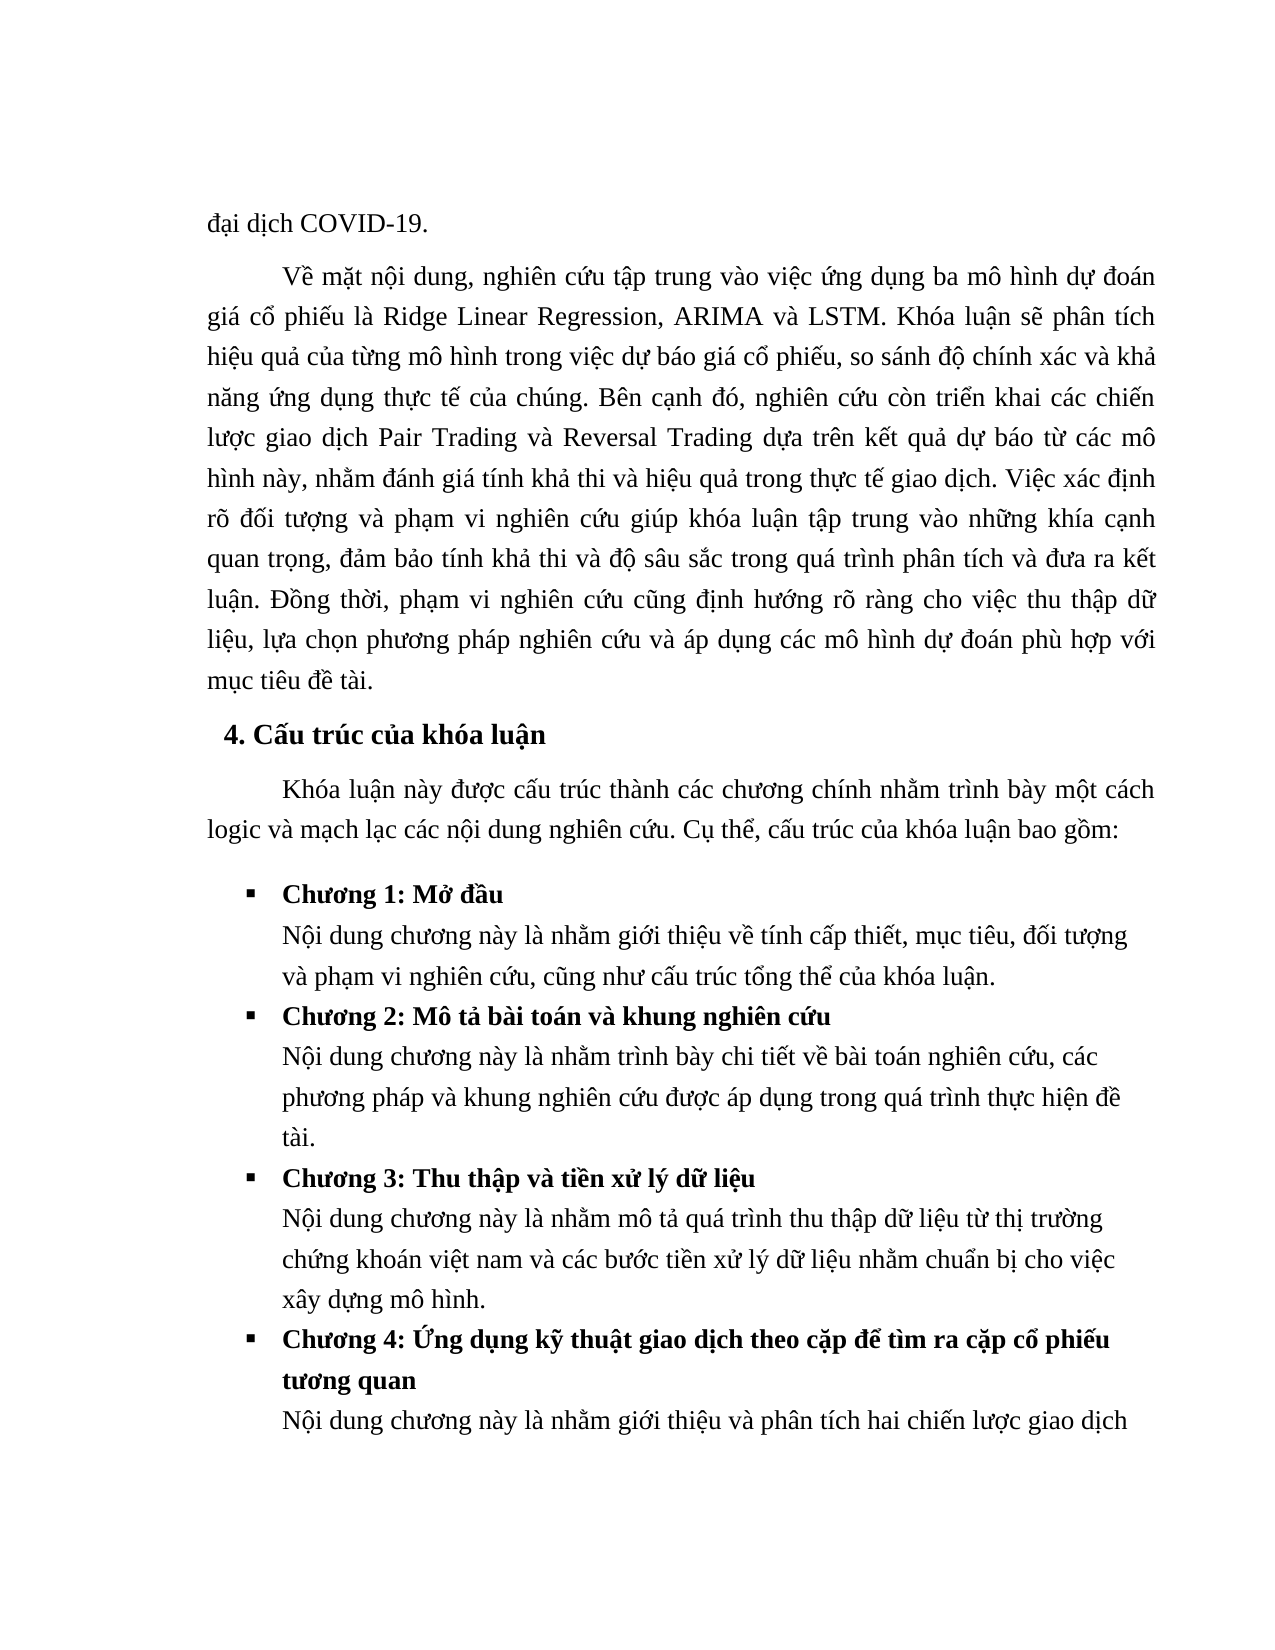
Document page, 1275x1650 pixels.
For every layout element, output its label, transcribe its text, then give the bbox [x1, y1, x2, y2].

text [207, 207, 1157, 238]
text Về mặt nội dung, nghiên cứu tập trung vào việc ứng dụng ba mô hình dự đoán giá cổ phiếu là Ridge Linear Regression, ARIMA và LSTM. Khóa luận sẽ phân tích hiệu quả của từng mô hình trong việc dự báo giá cổ phiếu, so sánh độ chính xác và khả năng ứng dụng thực tế của chúng. Bên cạnh đó, nghiên cứu còn triển khai các chiến lược giao dịch Pair Trading và Reversal Trading dựa trên kết quả dự báo từ các mô hình này, nhằm đánh giá tính khả thi và hiệu quả trong thực tế giao dịch. Việc xác định rõ đối tượng và phạm vi nghiên cứu giúp khóa luận tập trung vào những khía cạnh quan trọng, đảm bảo tính khả thi và độ sâu sắc trong quá trình phân tích và đưa ra kết luận. Đồng thời, phạm vi nghiên cứu cũng định hướng rõ ràng cho việc thu thập dữ liệu, lựa chọn phương pháp nghiên cứu và áp dụng các mô hình dự đoán phù hợp với mục tiêu đề tài. [207, 260, 1157, 695]
list Chương 2: tả bài toán và khung nghiên cứu trình bày chi tiết về bài toán nghiên cứu, các phương pháp và khung nghiên cứu được áp dụng trong quá trình thực hiện đề tài. [244, 1000, 1157, 1152]
list Chương 3: thập và tiền xử lý dữ liệu mô tả quá trình thu thập dữ liệu từ thị trường chứng khoán việt nam và các bước tiền xử lý dữ liệu nhằm chuẩn bị cho việc xây dựng mô hình. [244, 1162, 1157, 1314]
text Khóa luận này được cấu trúc thành các chương chính nhằm trình bày một cách logic và mạch lạc các nội dung nghiên cứu. Cụ thể, cấu trúc của khóa luận bao gồm: [207, 773, 1157, 844]
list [282, 1404, 1157, 1436]
list Chương 1: ở đầu giới thiệu về tính cấp thiết, mục tiêu, đối tượng và phạm vi nghiên cứu, cũng như cấu trúc tổng thể của khóa luận. [244, 879, 1157, 991]
list Chương 4: [244, 1323, 1157, 1395]
subtitle 4. Cấu trúc của khóa luận [223, 717, 1157, 750]
